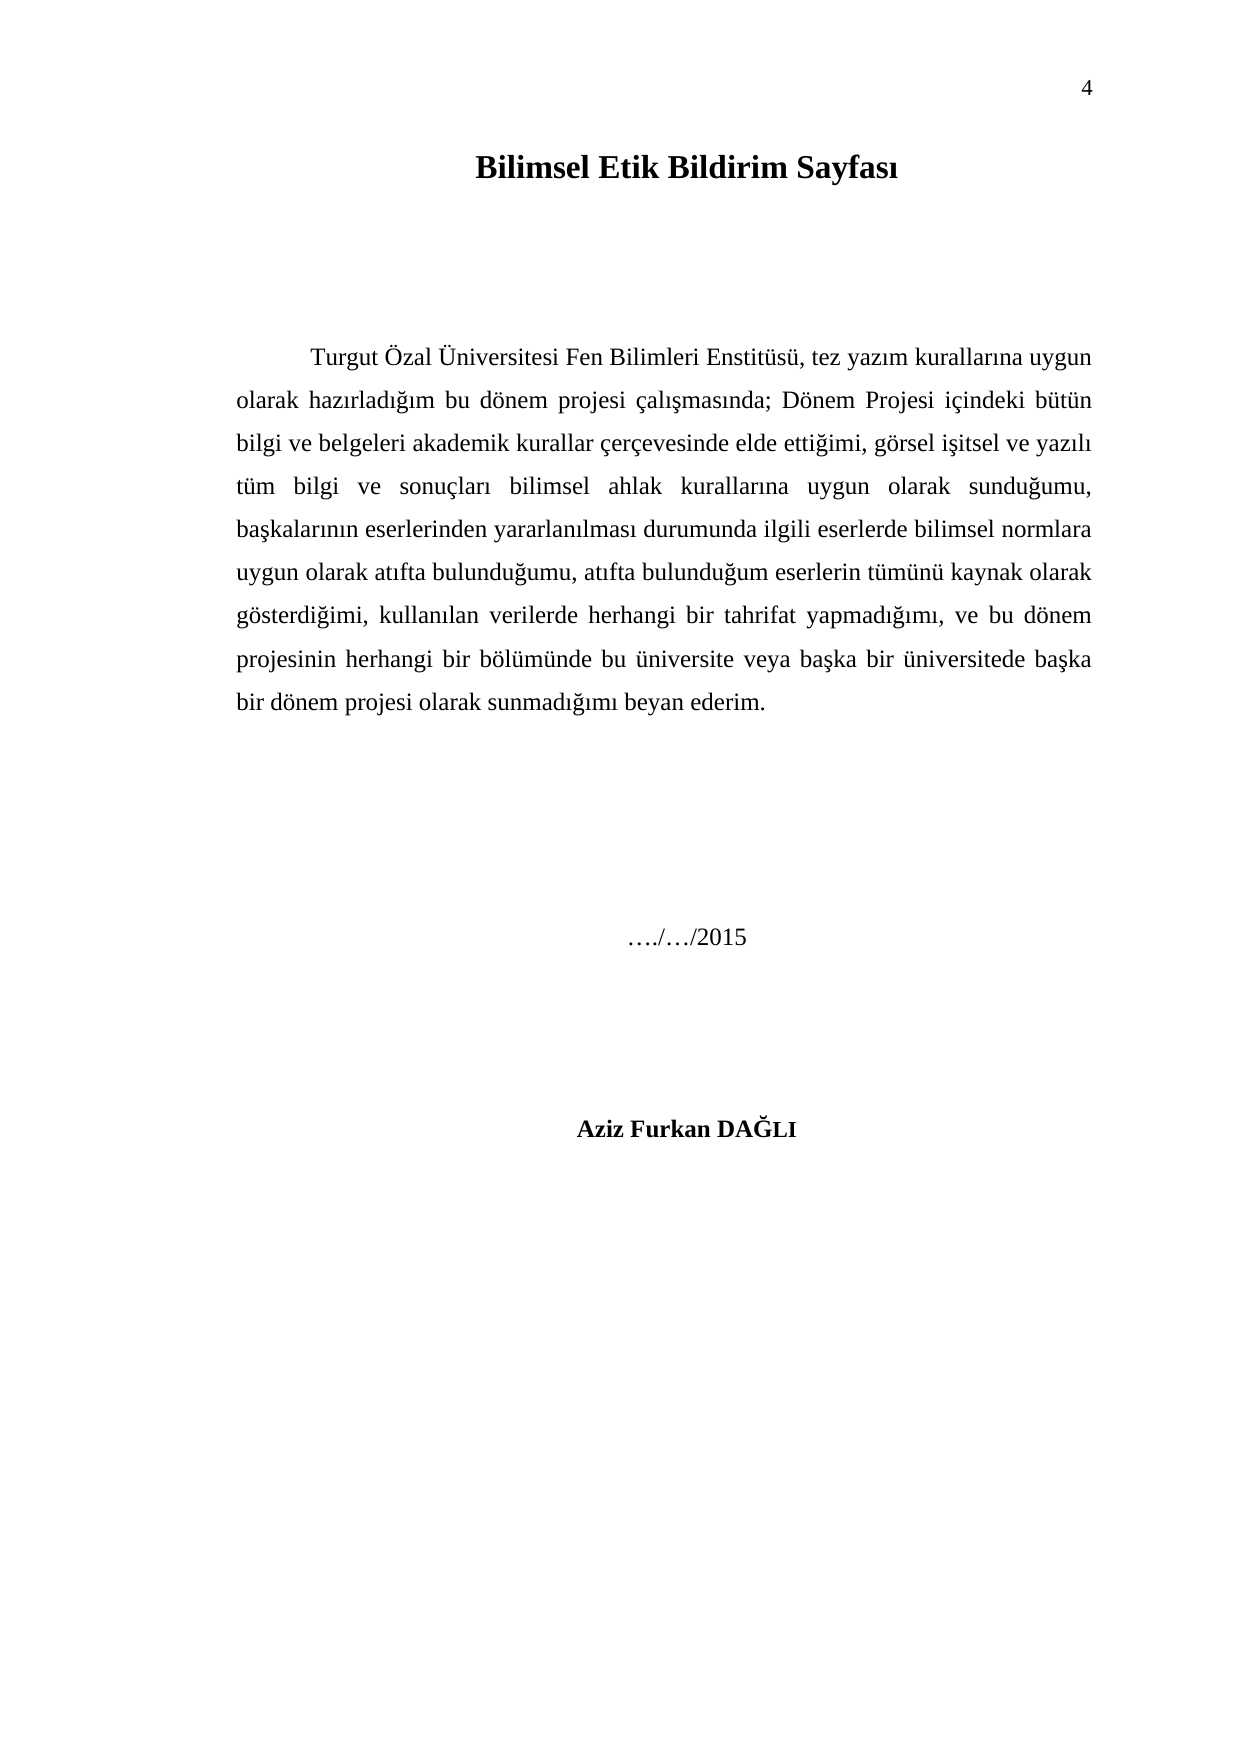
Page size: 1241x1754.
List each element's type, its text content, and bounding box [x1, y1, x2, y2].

text Turgut Özal Üniversitesi Fen Bilimleri Enstitüsü, tez yazım kurallarına uygun olarak hazırladığım bu dönem projesi çalışmasında; Dönem Projesi içindeki bütün bilgi ve belgeleri akademik kurallar çerçevesinde elde ettiğimi, görsel işitsel ve yazılı tüm bilgi ve sonuçları bilimsel ahlak kurallarına uygun olarak sunduğumu, başkalarının eserlerinden yararlanılması durumunda ilgili eserlerde bilimsel normlara uygun olarak atıfta bulunduğumu, atıfta bulunduğum eserlerin tümünü kaynak olarak gösterdiğimi, kullanılan verilerde herhangi bir tahrifat yapmadığımı, ve bu dönem projesinin herhangi bir bölümünde bu üniversite veya başka bir üniversitede başka bir dönem projesi olarak sunmadığımı beyan ederim. [236, 342, 1093, 716]
text …./…/2015 [236, 922, 1093, 951]
text Aziz Furkan DAĞLI [236, 1114, 1093, 1142]
subtitle Bilimsel Etik Bildirim Sayfası [236, 148, 1093, 186]
